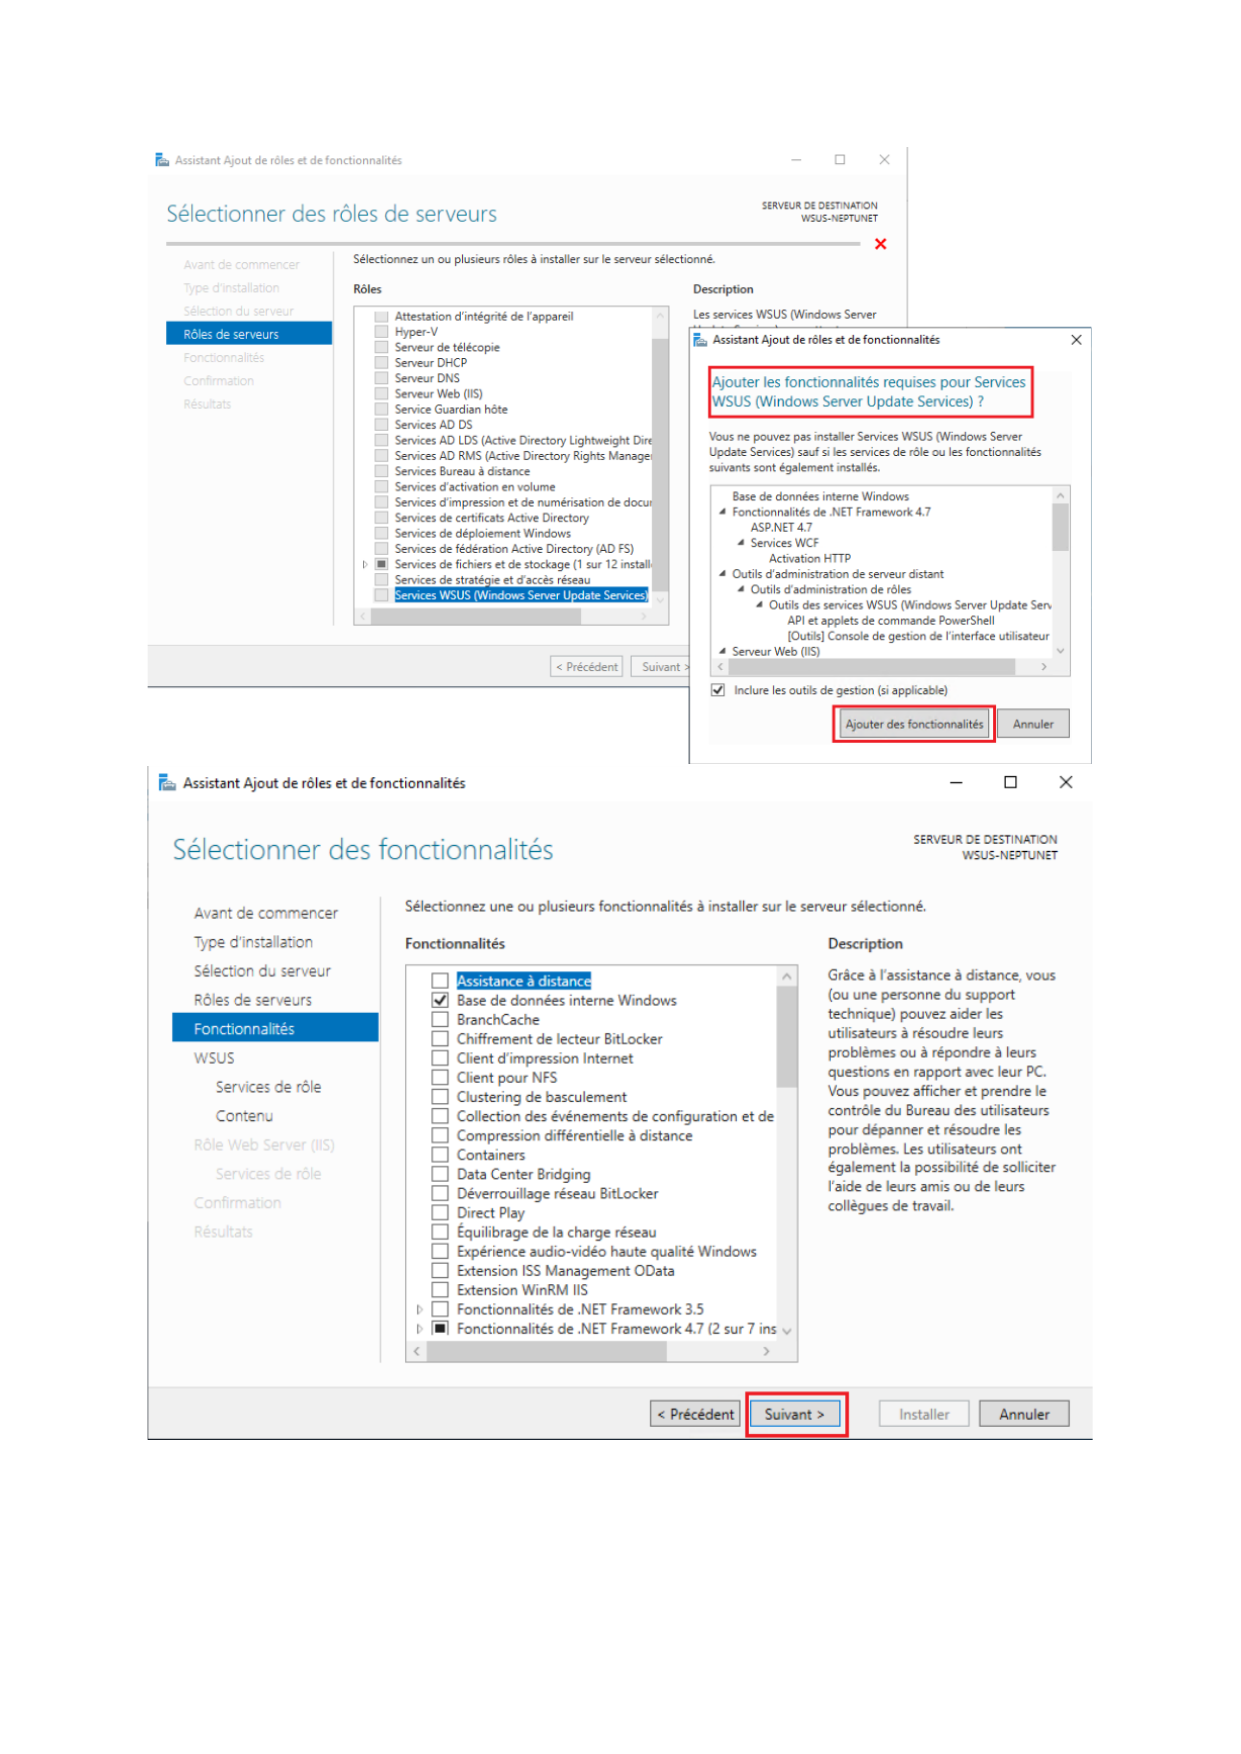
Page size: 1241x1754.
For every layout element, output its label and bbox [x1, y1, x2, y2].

picture [147, 147, 1092, 764]
picture [147, 766, 1093, 1440]
